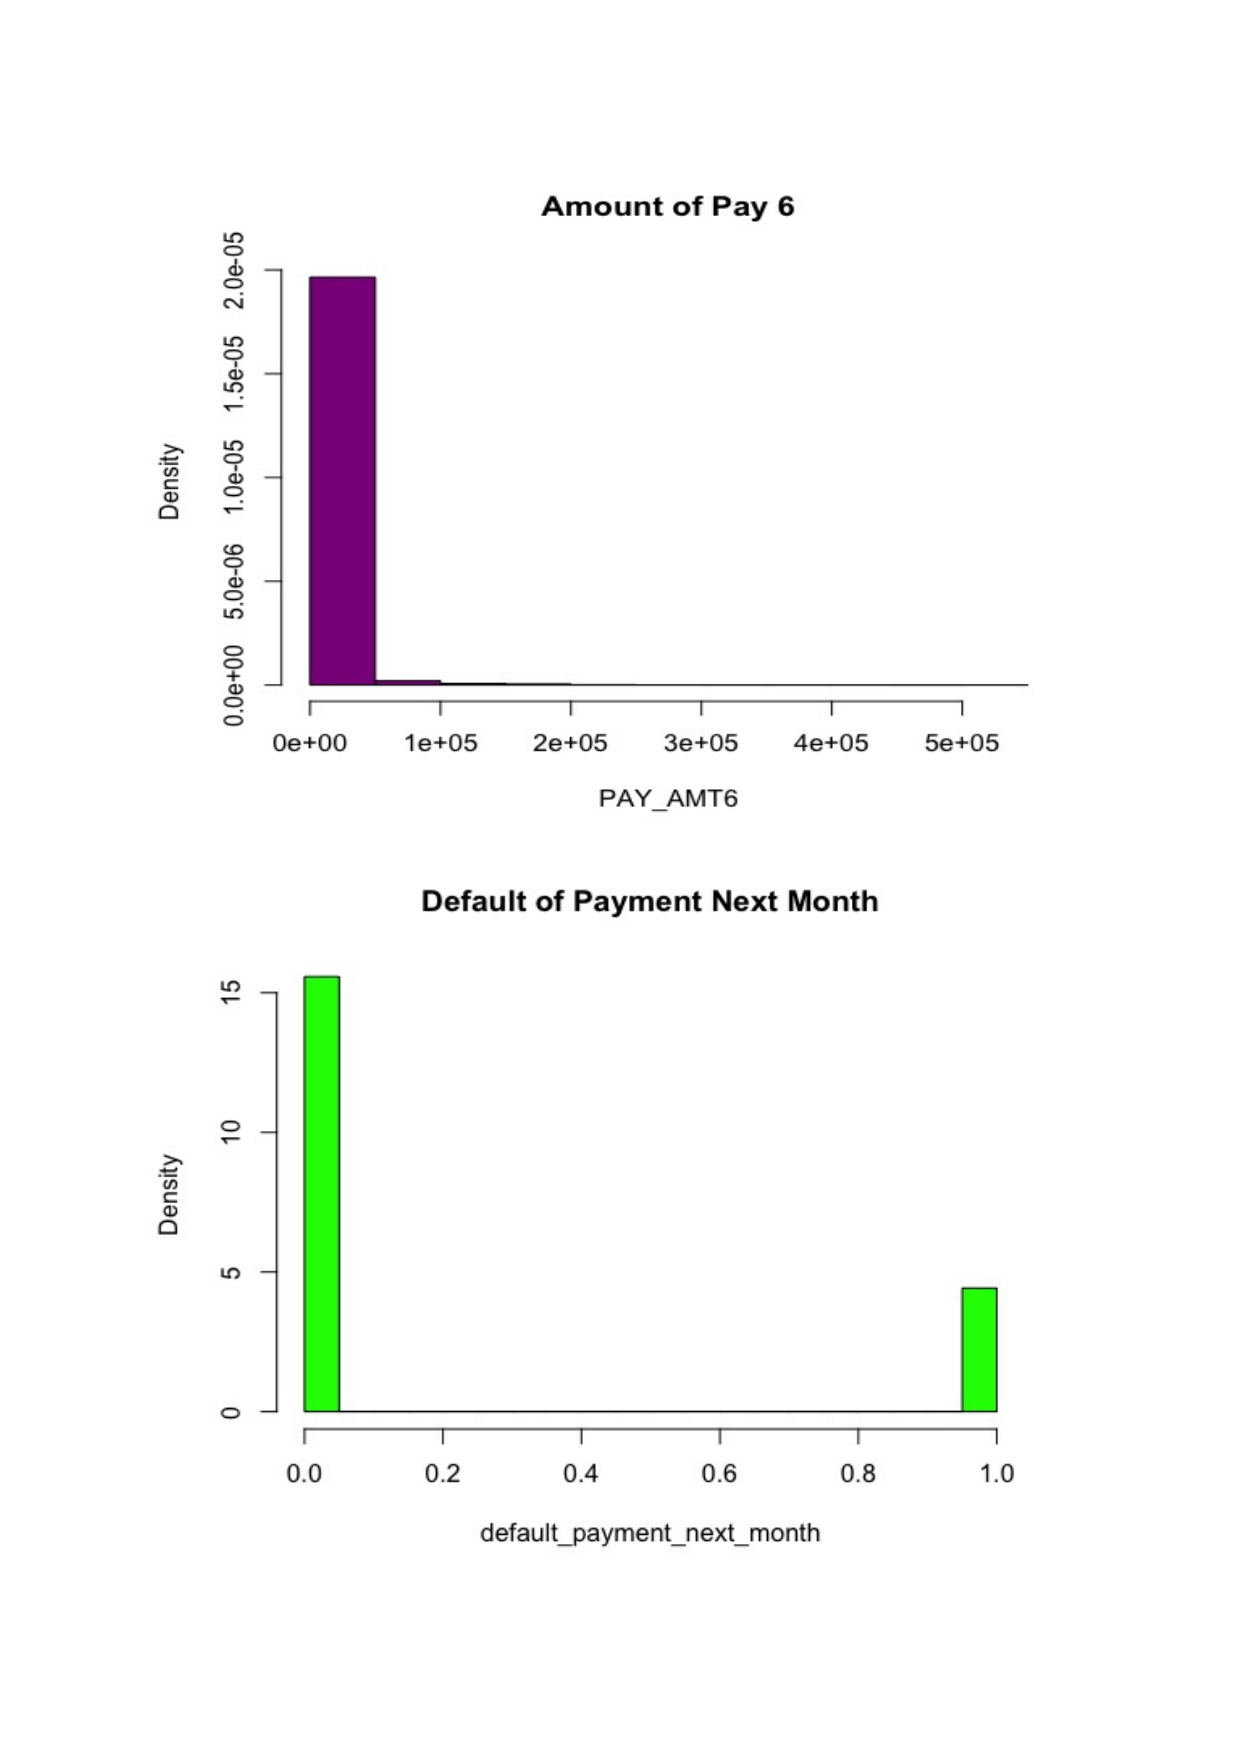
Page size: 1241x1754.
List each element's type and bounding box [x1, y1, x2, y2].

picture [150, 150, 1124, 1578]
